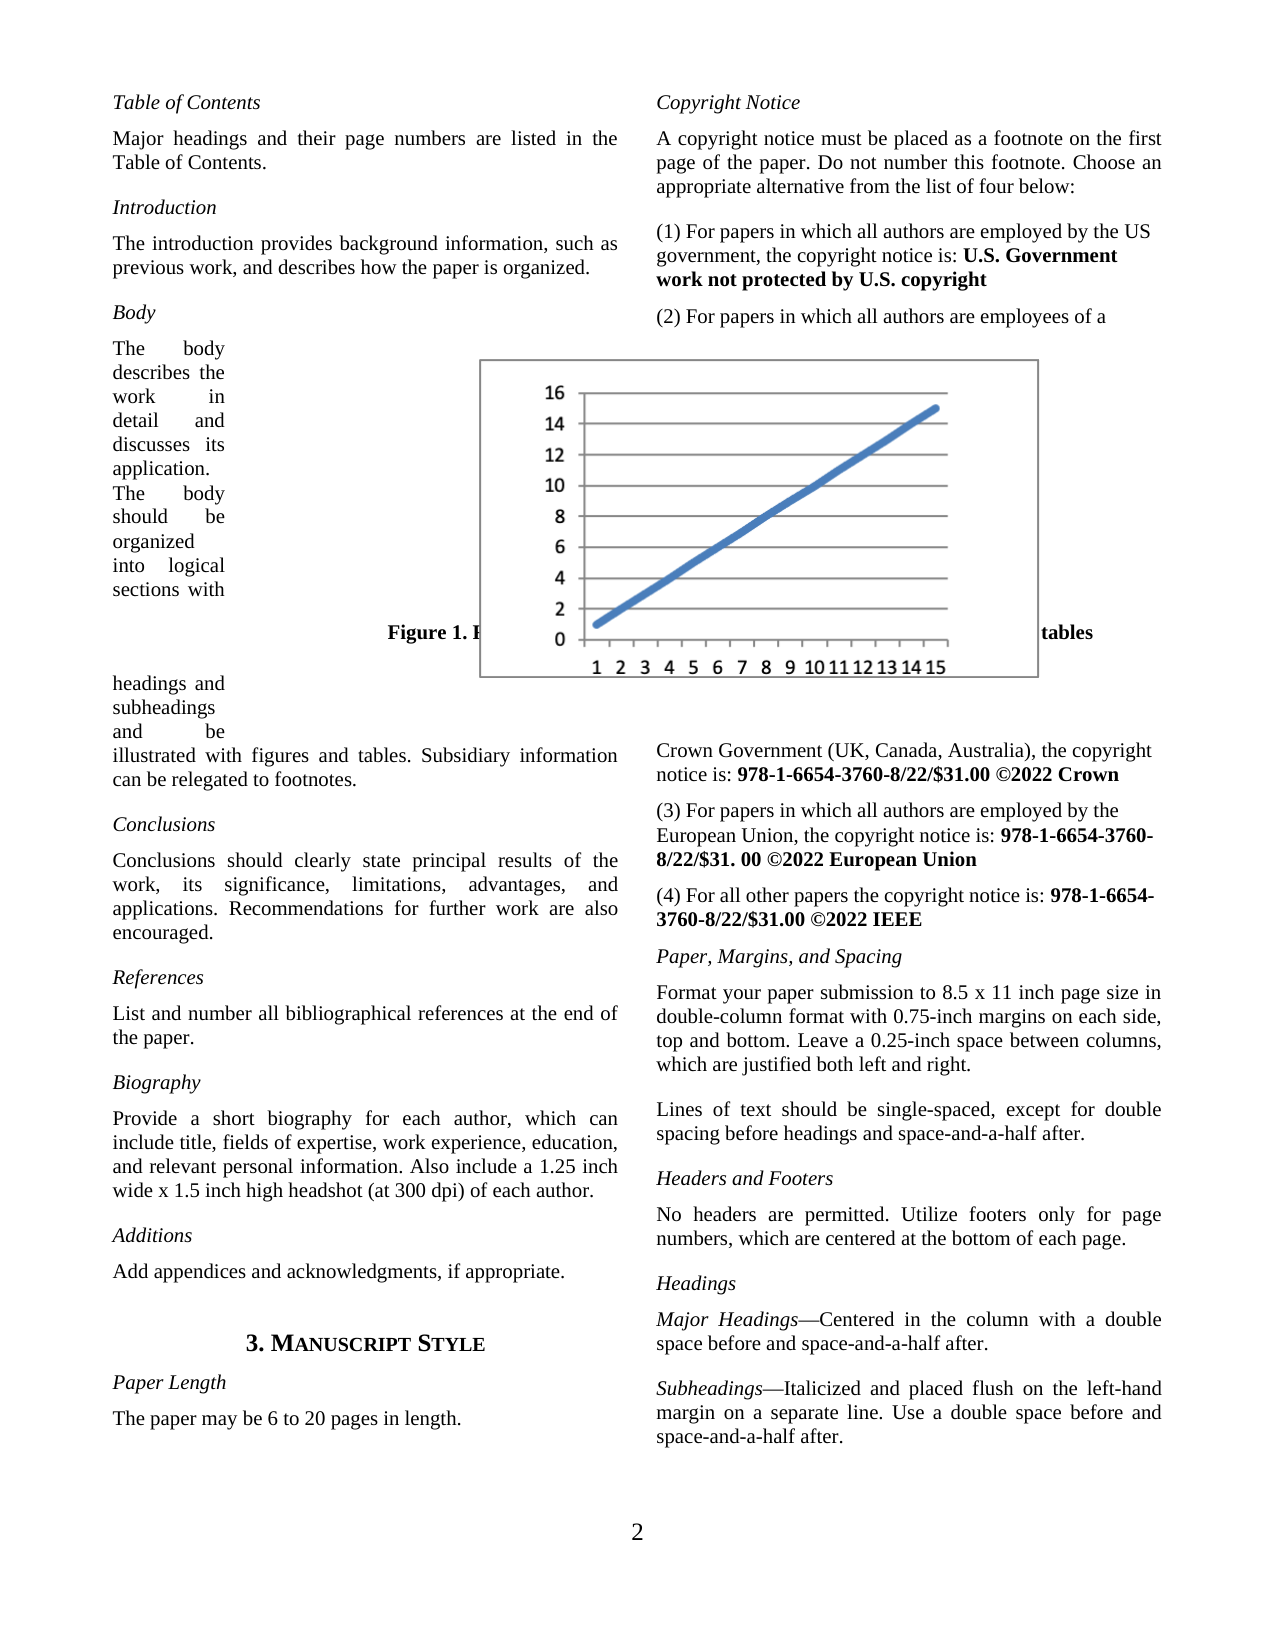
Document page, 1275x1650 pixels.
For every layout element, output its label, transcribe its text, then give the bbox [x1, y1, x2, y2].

text (2) For papers in which all authors are employees of a Crown Government (UK, Canada, Australia), the copyright notice is: 978-1-6654-3760-8/22/$31.00 ©2022 Crown [656, 304, 1162, 786]
text (4) For all other papers the copyright notice is: 978-1-6654-3760-8/22/$31.00 ©2022 IEEE [656, 883, 1162, 931]
text Provide a short biography for each author, which can include title, fields of expertise, work experience, education, and relevant personal information. Also include a 1.25 inch wide x 1.5 inch high headshot (at 300 dpi) of each author. [112, 1106, 619, 1202]
text A copyright notice must be placed as a footnote on the first page of the paper. Do not number this footnote. Choose an appropriate alternative from the list of four below: [656, 126, 1162, 198]
text Major headings and their page numbers are listed in the Table of Contents. [112, 126, 619, 174]
picture [478, 358, 1040, 678]
text Major Headings—Centered in the column with a double space before and space-and-a-half after. [656, 1307, 1162, 1355]
text Subheadings—Italicized and placed flush on the left-hand margin on a separate line. Use a double space before and space-and-a-half after. [656, 1376, 1162, 1448]
text (1) For papers in which all authors are employed by the US government, the copyright notice is: U.S. Government work not protected by U.S. copyright [656, 219, 1162, 291]
text Conclusions should clearly state principal results of the work, its significance, limitations, advantages, and applications. Recommendations for further work are also encouraged. [112, 848, 619, 944]
text Conclusions [112, 812, 619, 836]
text Biography [112, 1070, 619, 1094]
text Add appendices and acknowledgments, if appropriate. [112, 1259, 619, 1283]
text Headers and Footers [656, 1166, 1162, 1190]
text 3. Manuscript Style [112, 1328, 619, 1357]
text (3) For papers in which all authors are employed by the European Union, the copyright notice is: 978-1-6654-3760-8/22/$31. 00 ©2022 European Union [656, 798, 1162, 871]
text Paper Length [112, 1369, 619, 1394]
text Additions [112, 1223, 619, 1247]
text References [112, 965, 619, 989]
text Paper, Margins, and Spacing [656, 944, 1162, 968]
text No headers are permitted. Utilize footers only for page numbers, which are centered at the bottom of each page. [656, 1202, 1162, 1250]
text Format your paper submission to 8.5 x 11 inch page size in double-column format with 0.75-inch margins on each side, top and bottom. Leave a 0.25-inch space between columns, which are justified both left and right. [656, 980, 1162, 1076]
text Table of Contents [112, 90, 619, 114]
text Lines of text should be single-spaced, except for double spacing before headings and space-and-a-half after. [656, 1097, 1162, 1145]
text Headings [656, 1271, 1162, 1295]
text The introduction provides background information, such as previous work, and describes how the paper is organized. [112, 231, 619, 279]
text Copyright Notice [656, 90, 1162, 114]
text Introduction [112, 195, 619, 219]
text The body describes the work in detail and discusses its application. The body should be organized into logical sections with headings and subheadings and be illustrated with figures and tables. Subsidiary information can be relegated to footnotes. [112, 336, 619, 791]
text Body [112, 300, 619, 324]
text List and number all bibliographical references at the end of the paper. [112, 1001, 619, 1049]
text The paper may be 6 to 20 pages in length. [112, 1406, 619, 1430]
